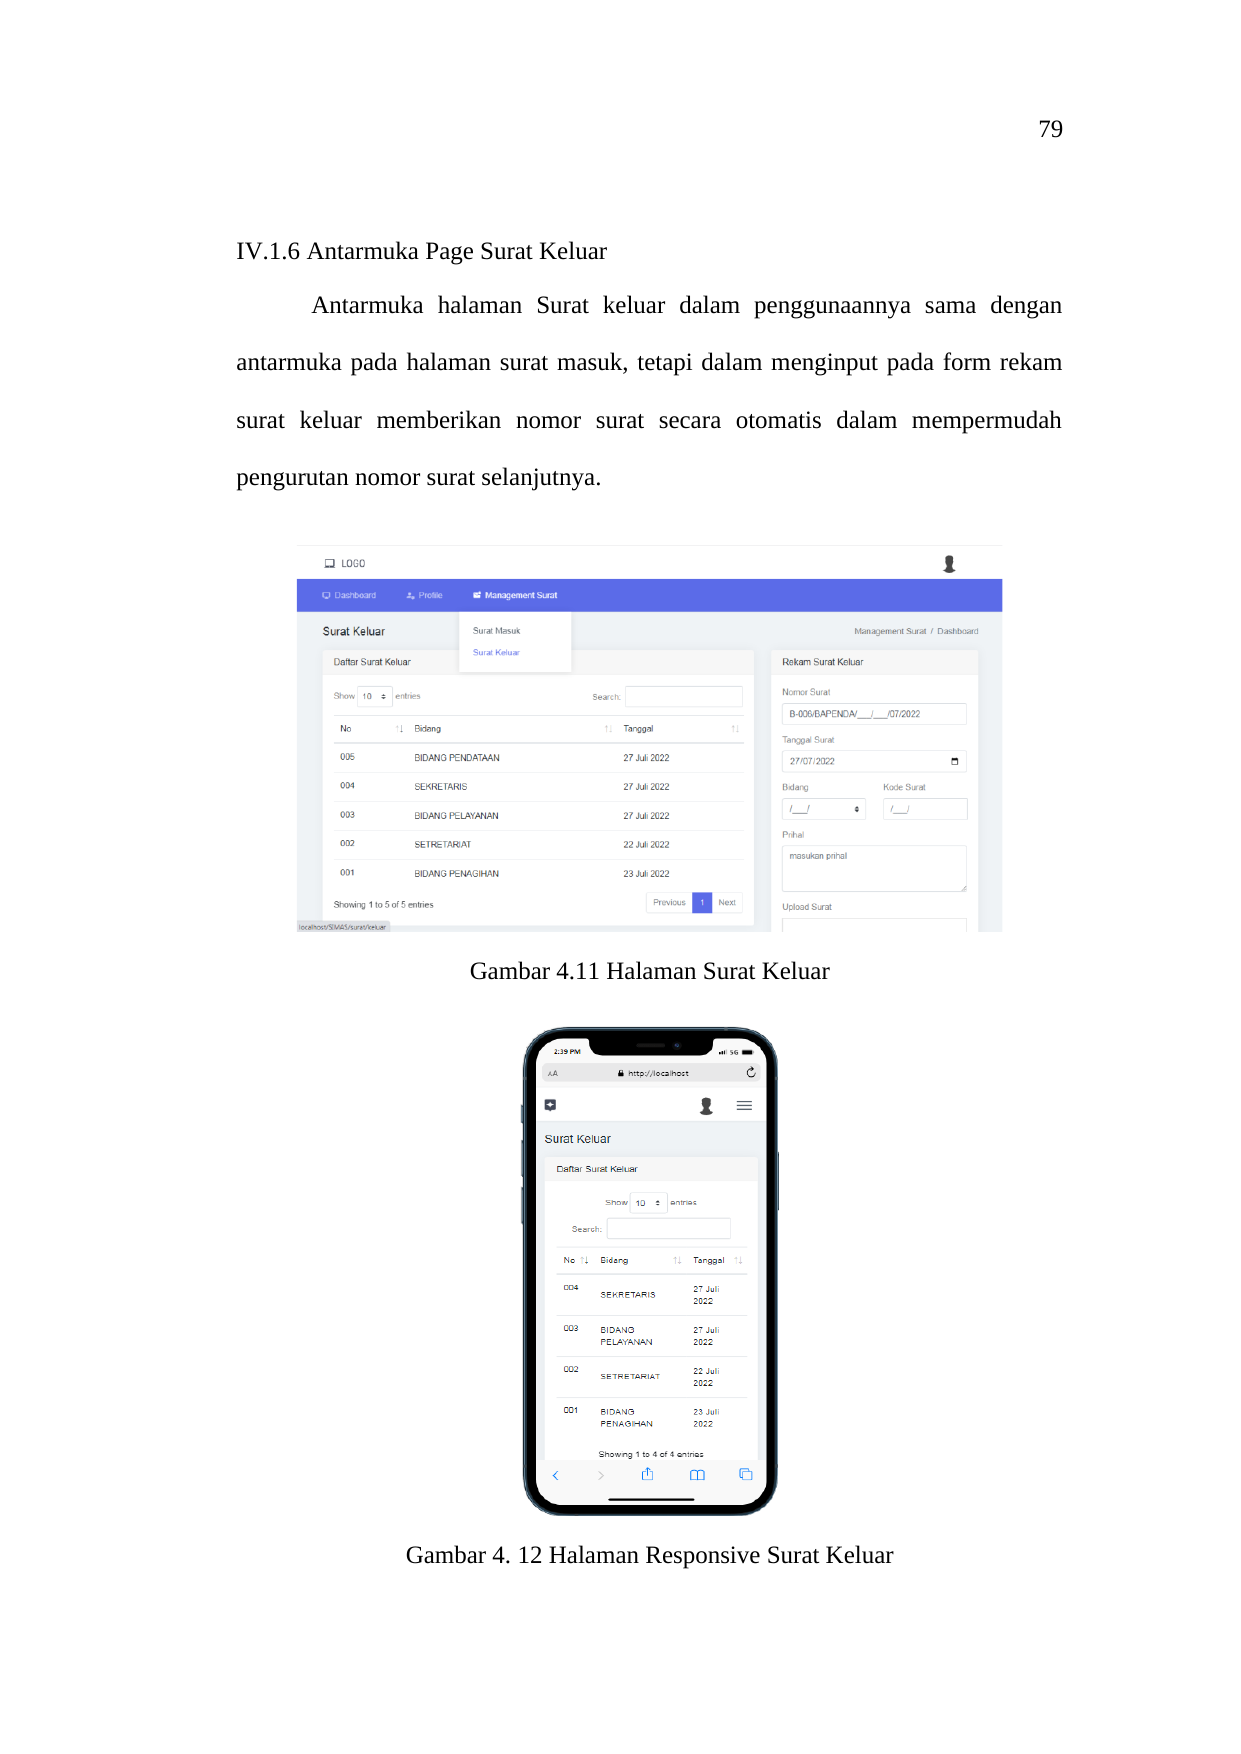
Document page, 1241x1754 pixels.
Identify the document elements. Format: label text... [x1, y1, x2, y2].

picture [520, 1026, 779, 1516]
picture [296, 545, 1003, 932]
subtitle Antarmuka Page Surat Keluar [236, 236, 1063, 265]
text Antarmuka halaman Surat keluar dalam penggunaannya sama dengan antarmuka pada halaman surat masuk, tetapi dalam menginput pada form rekam surat keluar memberikan nomor surat secara otomatis dalam mempermudah pengurutan nomor surat selanjutnya. [236, 290, 1063, 491]
